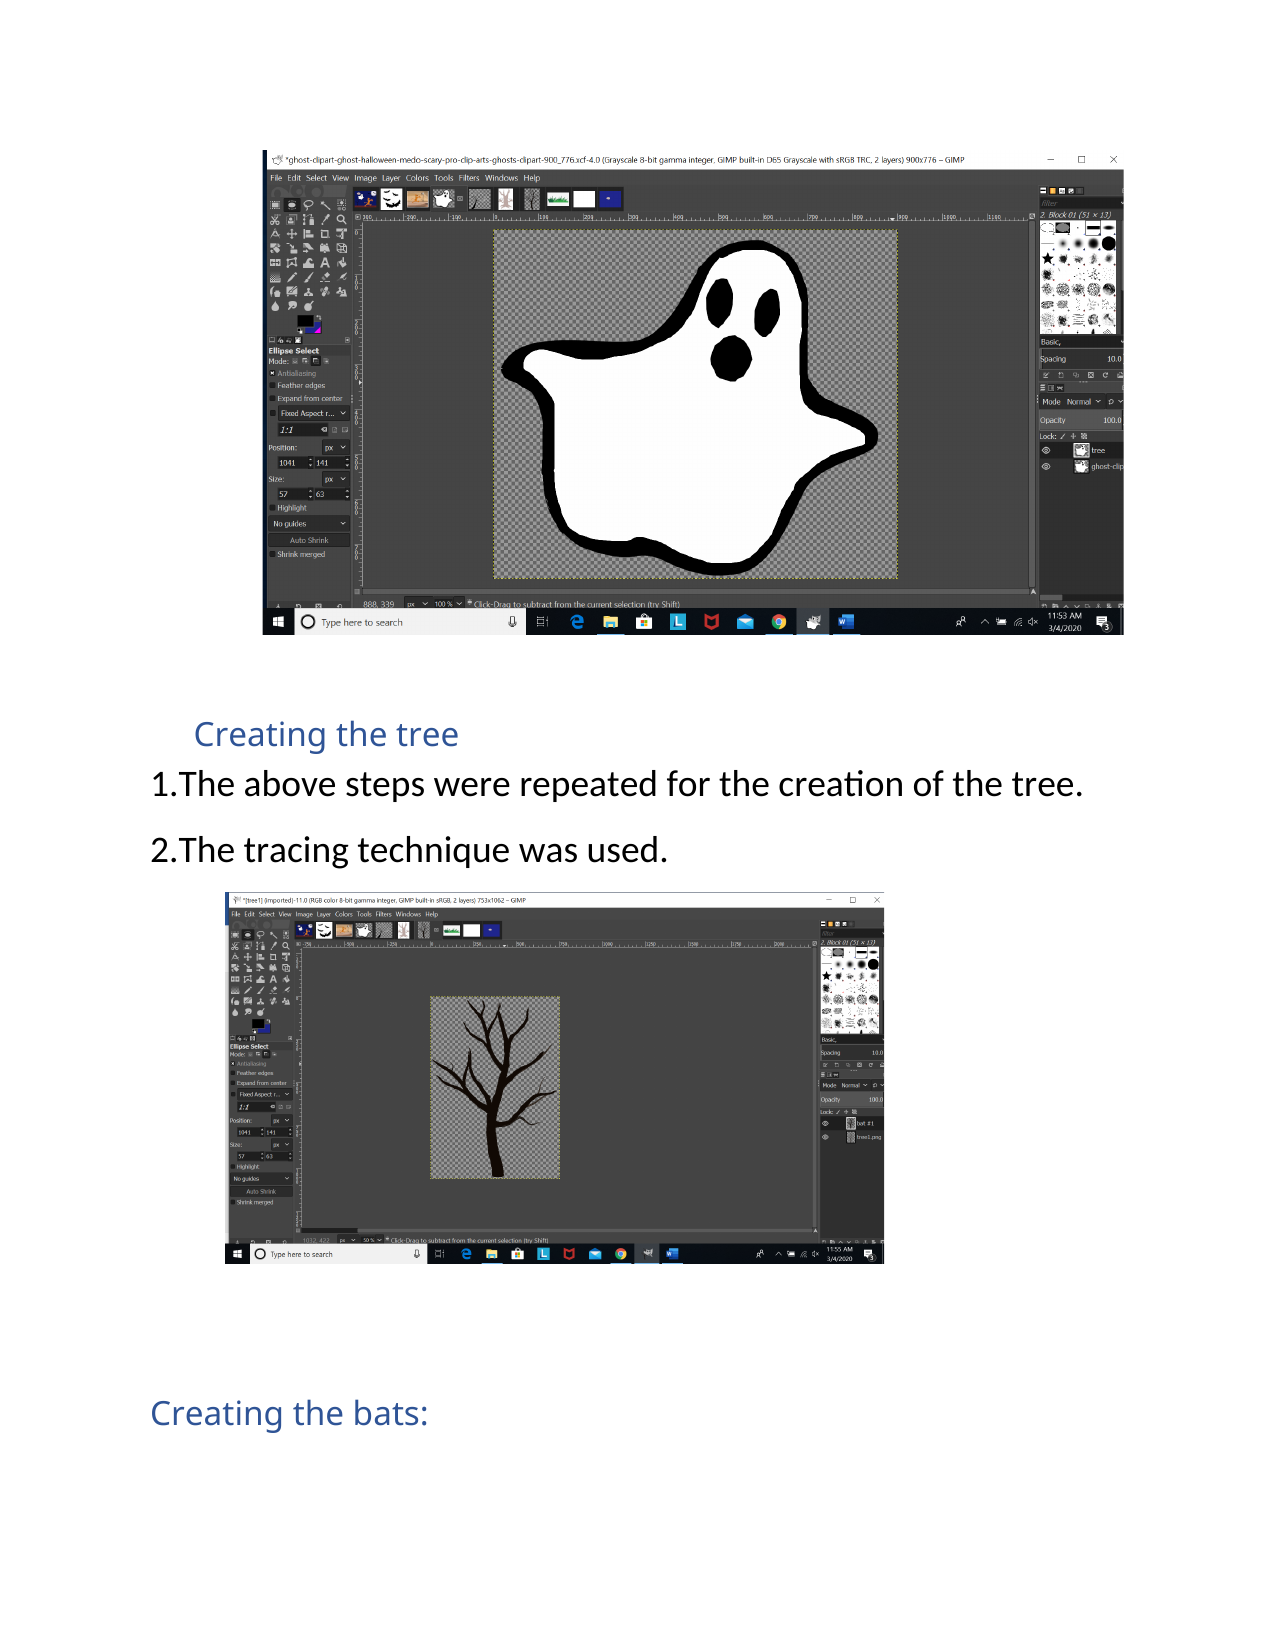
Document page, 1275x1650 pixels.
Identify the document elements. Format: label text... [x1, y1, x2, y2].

picture [225, 892, 885, 1264]
subtitle Creating the tree [150, 711, 1125, 756]
text 2.The tracing technique was used. [150, 826, 1125, 872]
picture [262, 150, 1124, 635]
subtitle Creating the bats: [150, 1389, 1125, 1435]
text 1.The above steps were repeated for the creation of the tree. [150, 760, 1125, 806]
